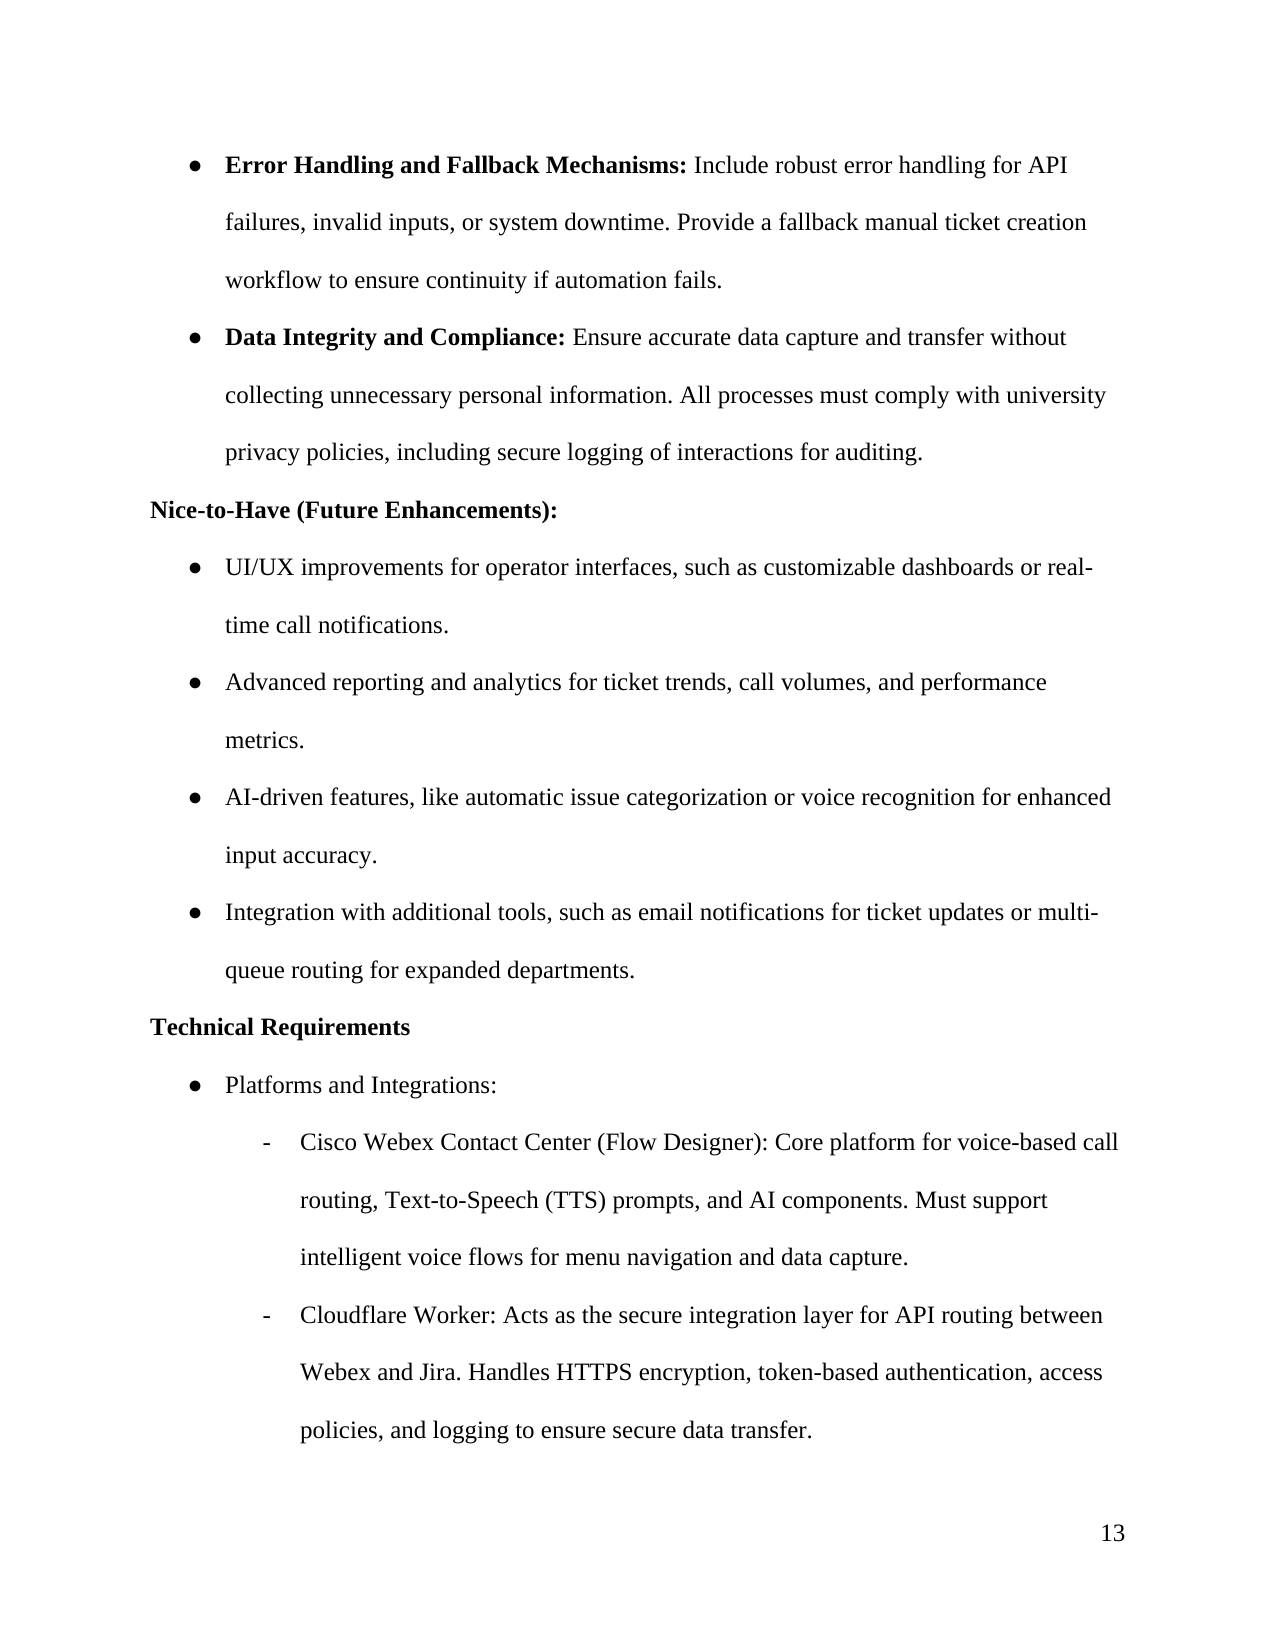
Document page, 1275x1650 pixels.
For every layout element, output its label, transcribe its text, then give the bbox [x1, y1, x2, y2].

list Data Integrity and Compliance: Ensure accurate data capture and transfer without collecting unnecessary personal information. All processes must comply with university privacy policies, including secure logging of interactions for auditing. [187, 322, 1125, 466]
list Platforms and Integrations: [187, 1070, 1125, 1099]
list Error Handling and Fallback Mechanisms: Include robust error handling for API failures, invalid inputs, or system downtime. Provide a fallback manual ticket creation workflow to ensure continuity if automation fails. [187, 150, 1125, 294]
list Integration with additional tools, such as email notifications for ticket updates or multi-queue routing for expanded departments. [187, 897, 1125, 984]
list Cisco Webex Contact Center (Flow Designer): Core platform for voice-based call routing, Text-to-Speech (TTS) prompts, and AI components. Must support intelligent voice flows for menu navigation and data capture. [262, 1127, 1125, 1271]
list Advanced reporting and analytics for ticket trends, call volumes, and performance metrics. [187, 667, 1125, 754]
text Technical Requirements [150, 1012, 1125, 1041]
list Cloudflare Worker: Acts as the secure integration layer for API routing between Webex and Jira. Handles HTTPS encryption, token-based authentication, access policies, and logging to ensure secure data transfer. [262, 1300, 1125, 1444]
list AI-driven features, like automatic issue categorization or voice recognition for enhanced input accuracy. [187, 782, 1125, 869]
text Nice-to-Have (Future Enhancements): [150, 495, 1125, 524]
list UI/UX improvements for operator interfaces, such as customizable dashboards or real-time call notifications. [187, 552, 1125, 639]
